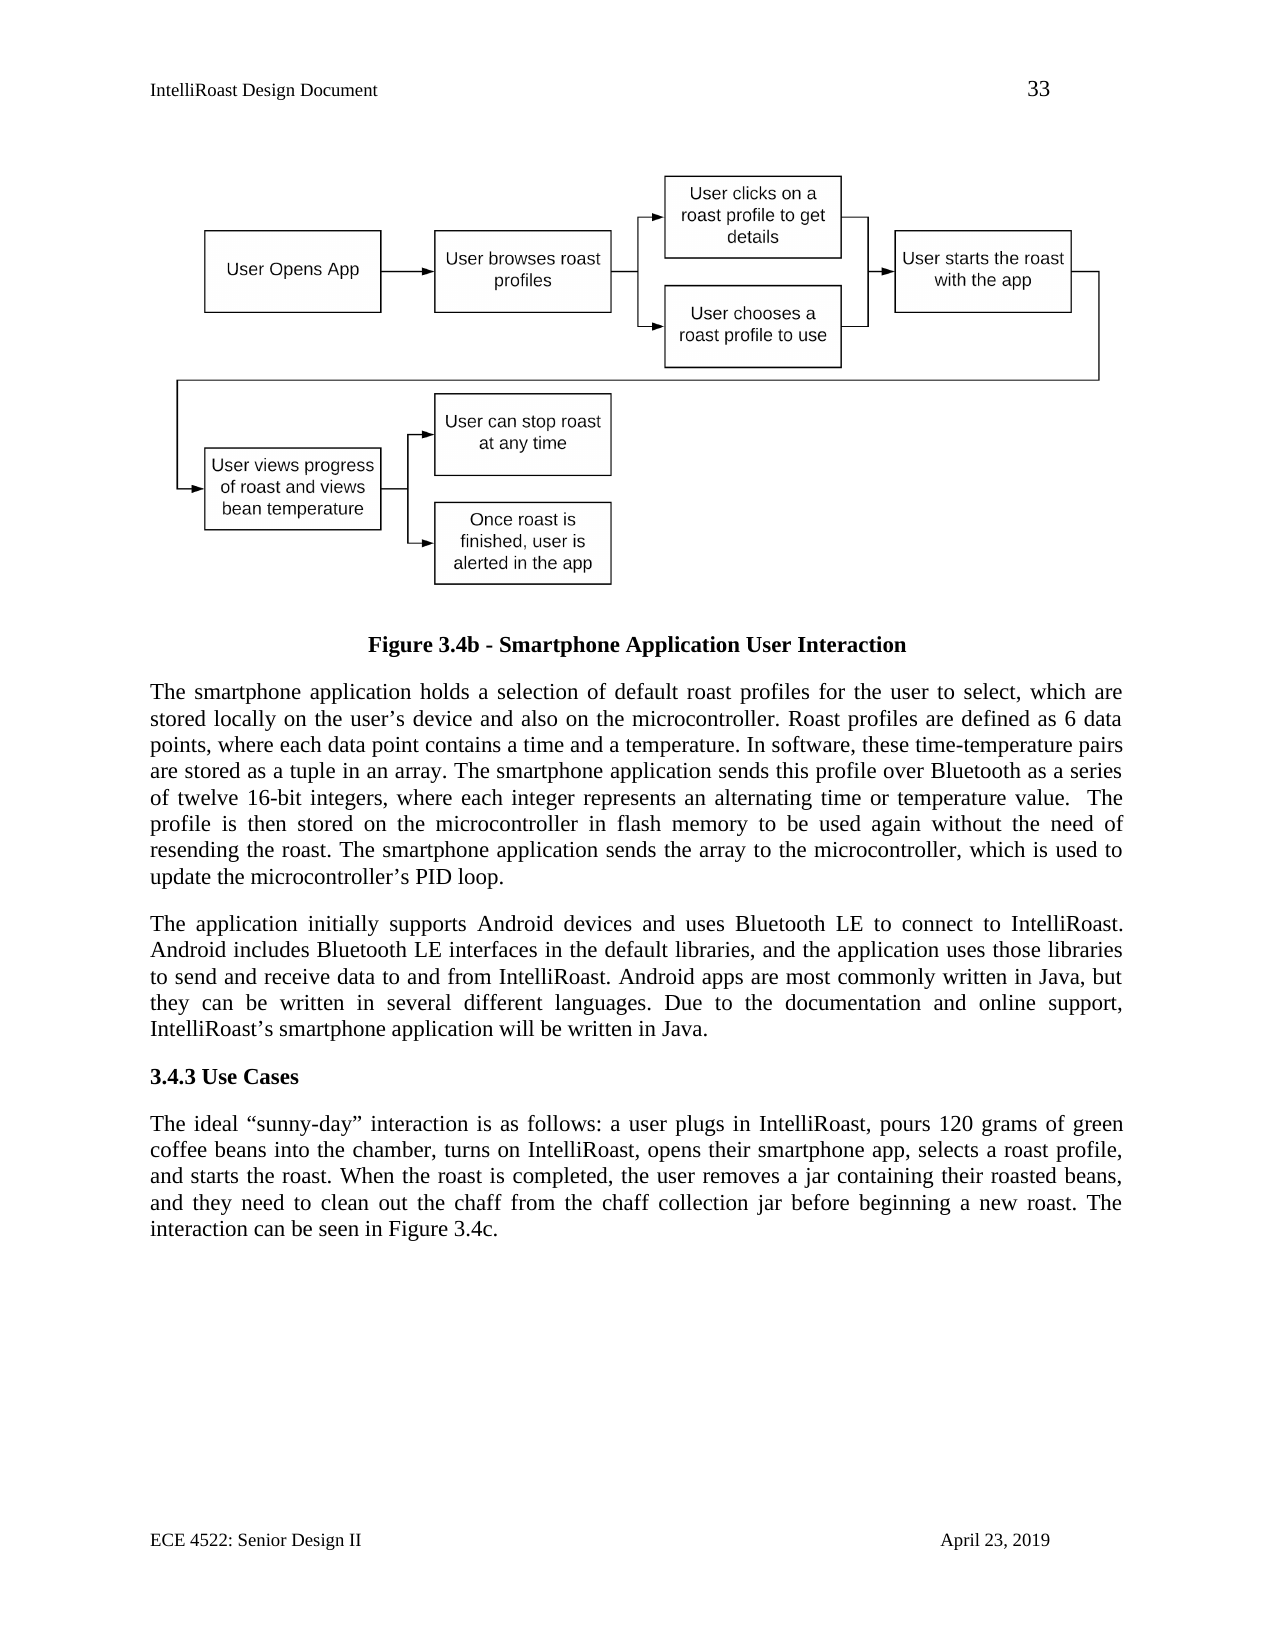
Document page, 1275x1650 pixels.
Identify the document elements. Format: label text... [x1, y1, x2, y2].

text 3.4.3 Use Cases [150, 1063, 1125, 1089]
text The ideal “sunny-day” interaction is as follows: a user plugs in IntelliRoast, pours 120 grams of green coffee beans into the chamber, turns on IntelliRoast, opens their smartphone app, selects a roast profile, and starts the roast. When the roast is completed, the user removes a jar containing their roasted beans, and they need to clean out the chaff from the chaff collection jar before beginning a new roast. The interaction can be seen in Figure 3.4c. [150, 1110, 1125, 1242]
text The application initially supports Android devices and uses Bluetooth LE to connect to IntelliRoast. Android includes Bluetooth LE interfaces in the default libraries, and the application uses those libraries to send and receive data to and from IntelliRoast. Android apps are most commonly written in Java, but they can be written in several different languages. Due to the documentation and online support, IntelliRoast’s smartphone application will be written in Java. [150, 910, 1125, 1042]
text The smartphone application holds a selection of default roast profiles for the user to select, which are stored locally on the user’s device and also on the microcontroller. Roast profiles are defined as 6 data points, where each data point contains a time and a temperature. In software, these time-temperature pairs are stored as a tuple in an array. The smartphone application sends this profile over Bluetooth as a series of twelve 16-bit integers, where each integer represents an alternating time or temperature value. The profile is then stored on the microcontroller in flash memory to be used again without the need of resending the roast. The smartphone application sends the array to the microcontroller, which is used to update the microcontroller’s PID loop. [150, 678, 1125, 889]
picture [150, 150, 1125, 611]
text Figure 3.4b - Smartphone Application User Interaction [150, 631, 1125, 658]
